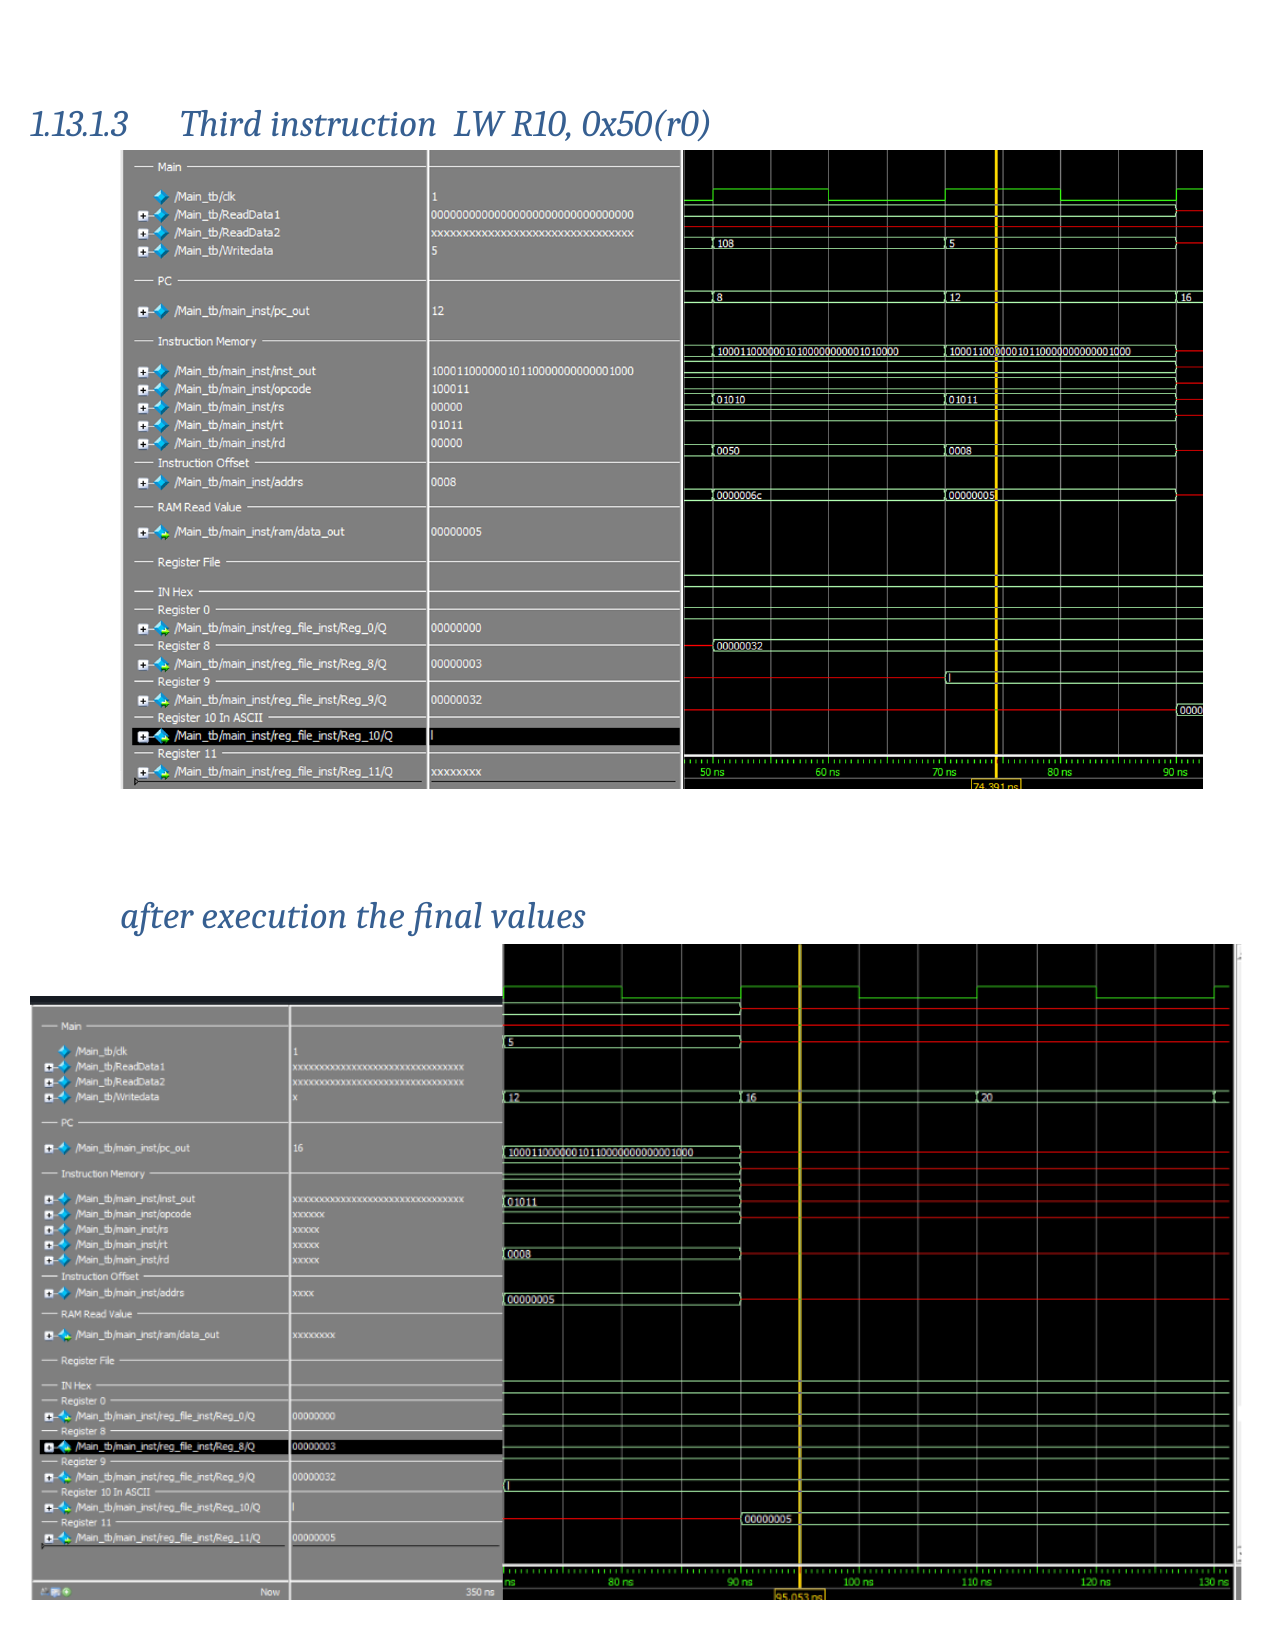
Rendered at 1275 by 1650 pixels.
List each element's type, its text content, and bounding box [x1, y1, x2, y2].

picture [120, 150, 1203, 789]
picture [30, 944, 1242, 1600]
